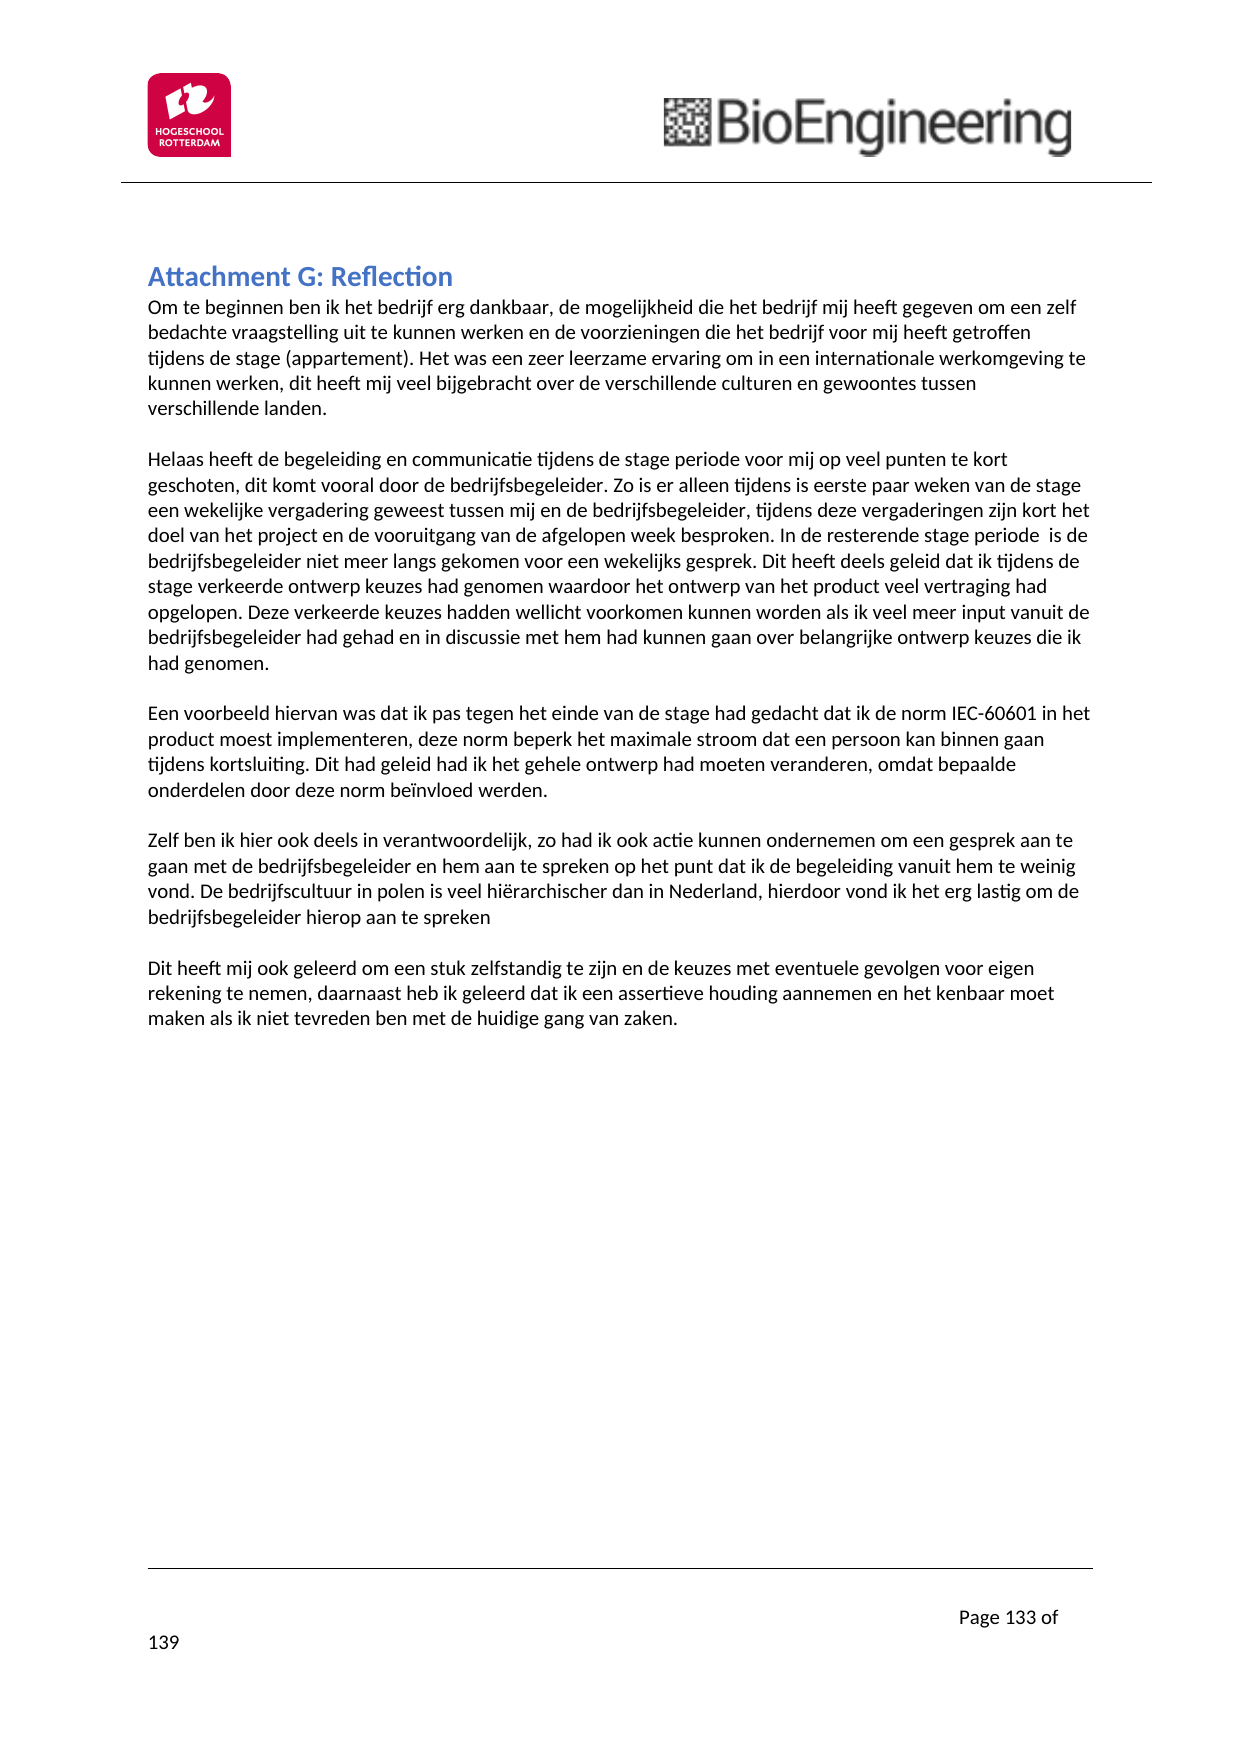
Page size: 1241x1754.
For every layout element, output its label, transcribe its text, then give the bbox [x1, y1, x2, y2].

text Een voorbeeld hiervan was dat ik pas tegen het einde van de stage had gedacht dat ik de norm IEC-60601 in het product moest implementeren, deze norm beperk het maximale stroom dat een persoon kan binnen gaan tijdens kortsluiting. Dit had geleid had ik het gehele ontwerp had moeten veranderen, omdat bepaalde onderdelen door deze norm beïnvloed werden. [148, 701, 1093, 802]
text Dit heeft mij ook geleerd om een stuk zelfstandig te zijn en de keuzes met eventuele gevolgen voor eigen rekening te nemen, daarnaast heb ik geleerd dat ik een assertieve houding aannemen en het kenbaar moet maken als ik niet tevreden ben met de huidige gang van zaken. [148, 955, 1093, 1031]
text Zelf ben ik hier ook deels in verantwoordelijk, zo had ik ook actie kunnen ondernemen om een gesprek aan te gaan met de bedrijfsbegeleider en hem aan te spreken op het punt dat ik de begeleiding vanuit hem te weinig vond. De bedrijfscultuur in polen is veel hiërarchischer dan in Nederland, hierdoor vond ik het erg lastig om de bedrijfsbegeleider hierop aan te spreken [148, 828, 1093, 929]
picture [147, 73, 231, 157]
text Om te beginnen ben ik het bedrijf erg dankbaar, de mogelijkheid die het bedrijf mij heeft gegeven om een zelf bedachte vraagstelling uit te kunnen werken en de voorzieningen die het bedrijf voor mij heeft getroffen tijdens de stage (appartement). Het was een zeer leerzame ervaring om in een internationale werkomgeving te kunnen werken, dit heeft mij veel bijgebracht over de verschillende culturen en gewoontes tussen verschillende landen. [148, 294, 1093, 421]
subtitle Attachment G: Reflection [148, 258, 1093, 294]
text Helaas heeft de begeleiding en communicatie tijdens de stage periode voor mij op veel punten te kort geschoten, dit komt vooral door de bedrijfsbegeleider. Zo is er alleen tijdens is eerste paar weken van de stage een wekelijke vergadering geweest tussen mij en de bedrijfsbegeleider, tijdens deze vergaderingen zijn kort het doel van het project en de vooruitgang van de afgelopen week besproken. In de resterende stage periode is de bedrijfsbegeleider niet meer langs gekomen voor een wekelijks gesprek. Dit heeft deels geleid dat ik tijdens de stage verkeerde ontwerp keuzes had genomen waardoor het ontwerp van het product veel vertraging had opgelopen. Deze verkeerde keuzes hadden wellicht voorkomen kunnen worden als ik veel meer input vanuit de bedrijfsbegeleider had gehad en in discussie met hem had kunnen gaan over belangrijke ontwerp keuzes die ik had genomen. [148, 446, 1093, 675]
picture [663, 98, 1072, 157]
